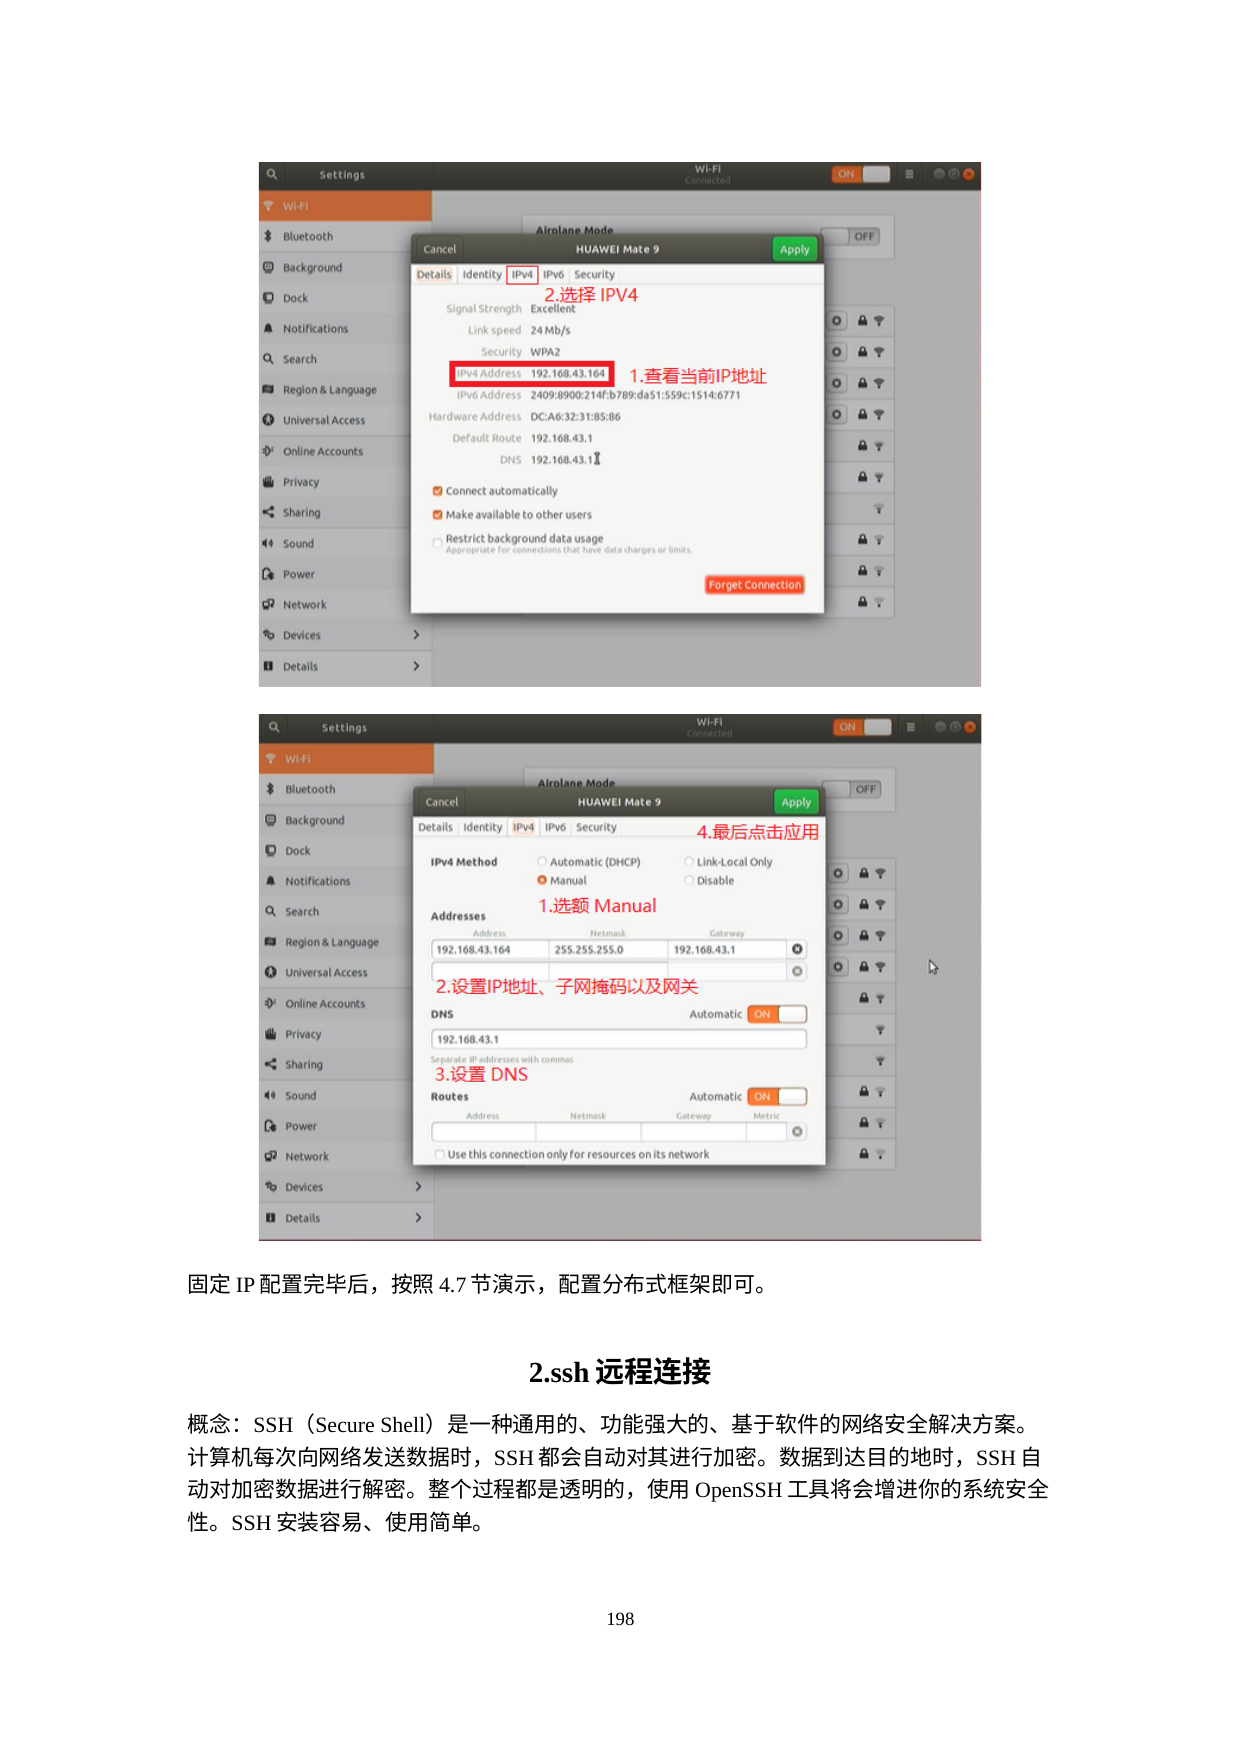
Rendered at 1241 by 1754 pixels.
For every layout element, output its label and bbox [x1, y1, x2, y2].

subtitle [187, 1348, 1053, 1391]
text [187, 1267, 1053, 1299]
picture [258, 162, 982, 687]
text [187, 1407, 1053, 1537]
picture [258, 714, 982, 1241]
